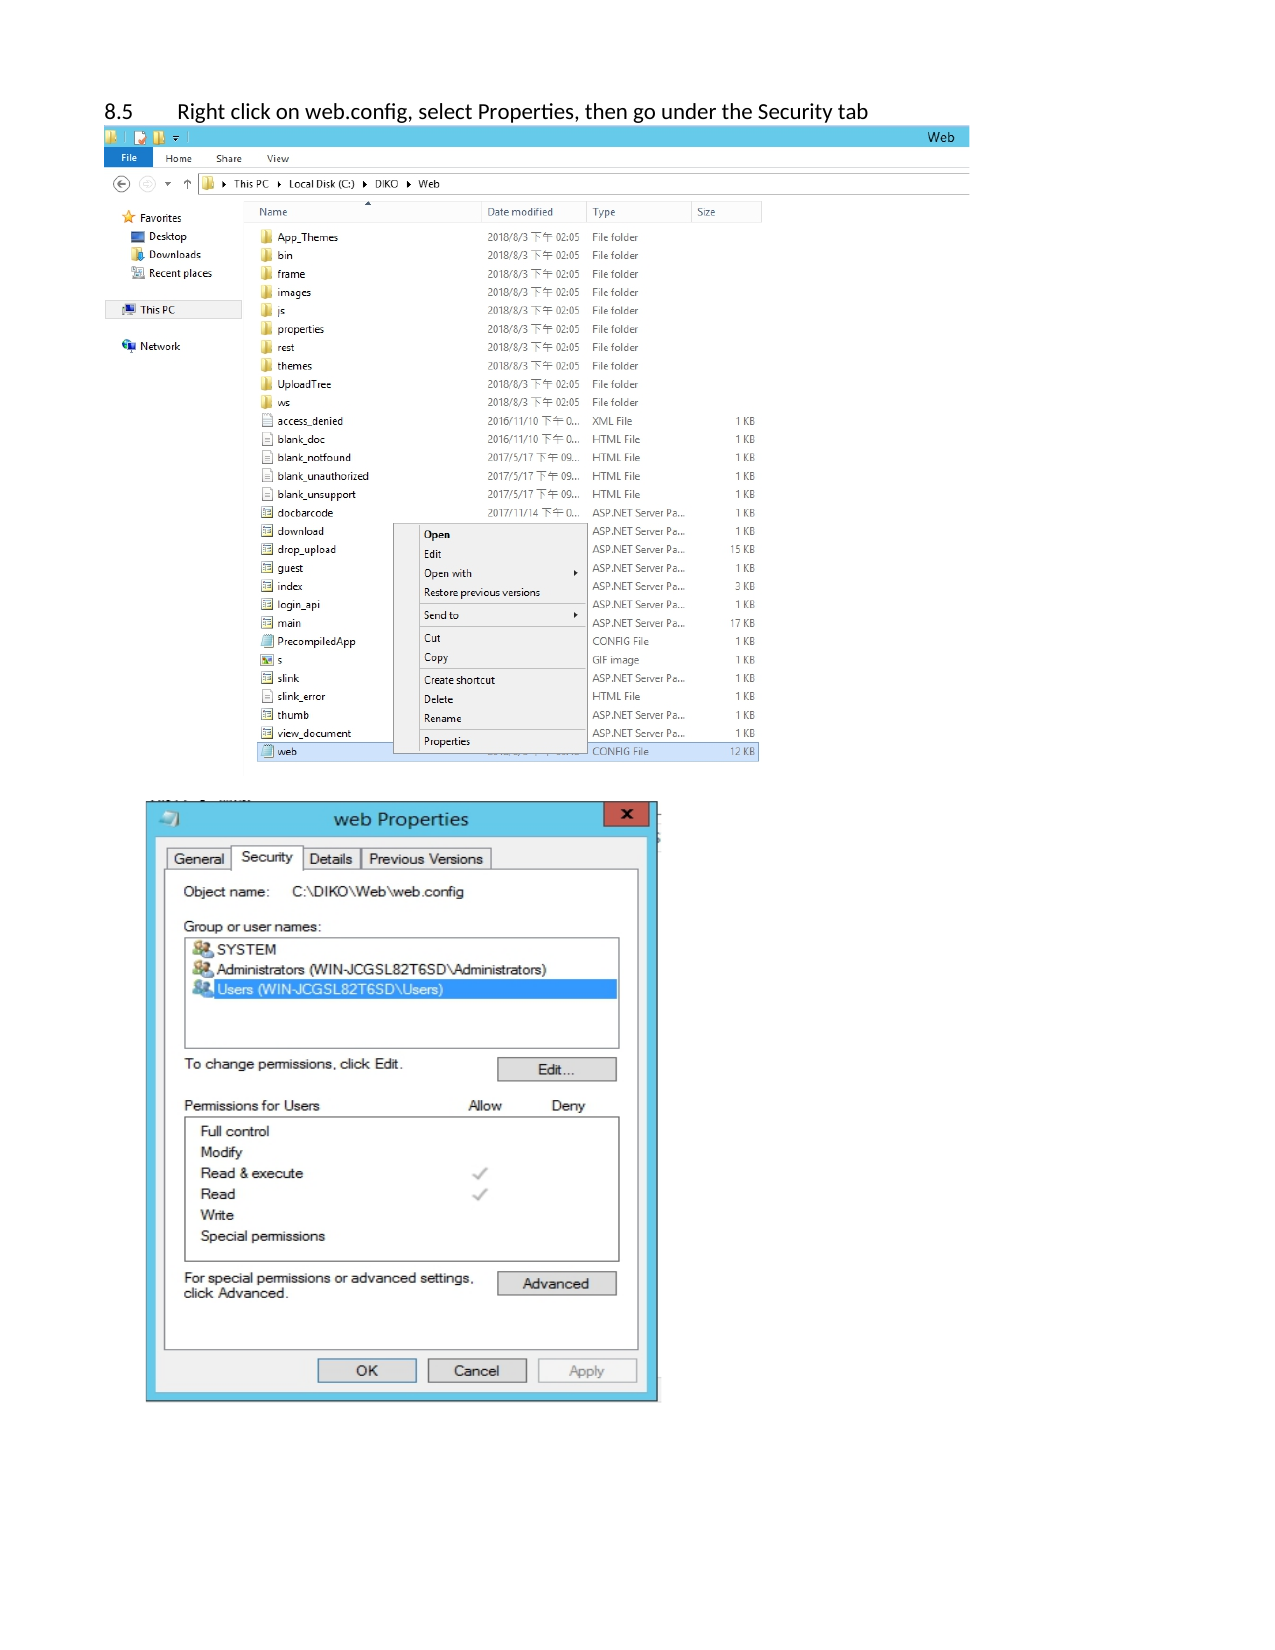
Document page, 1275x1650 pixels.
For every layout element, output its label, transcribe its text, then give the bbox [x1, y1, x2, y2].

picture [145, 800, 662, 1405]
picture [104, 125, 970, 776]
